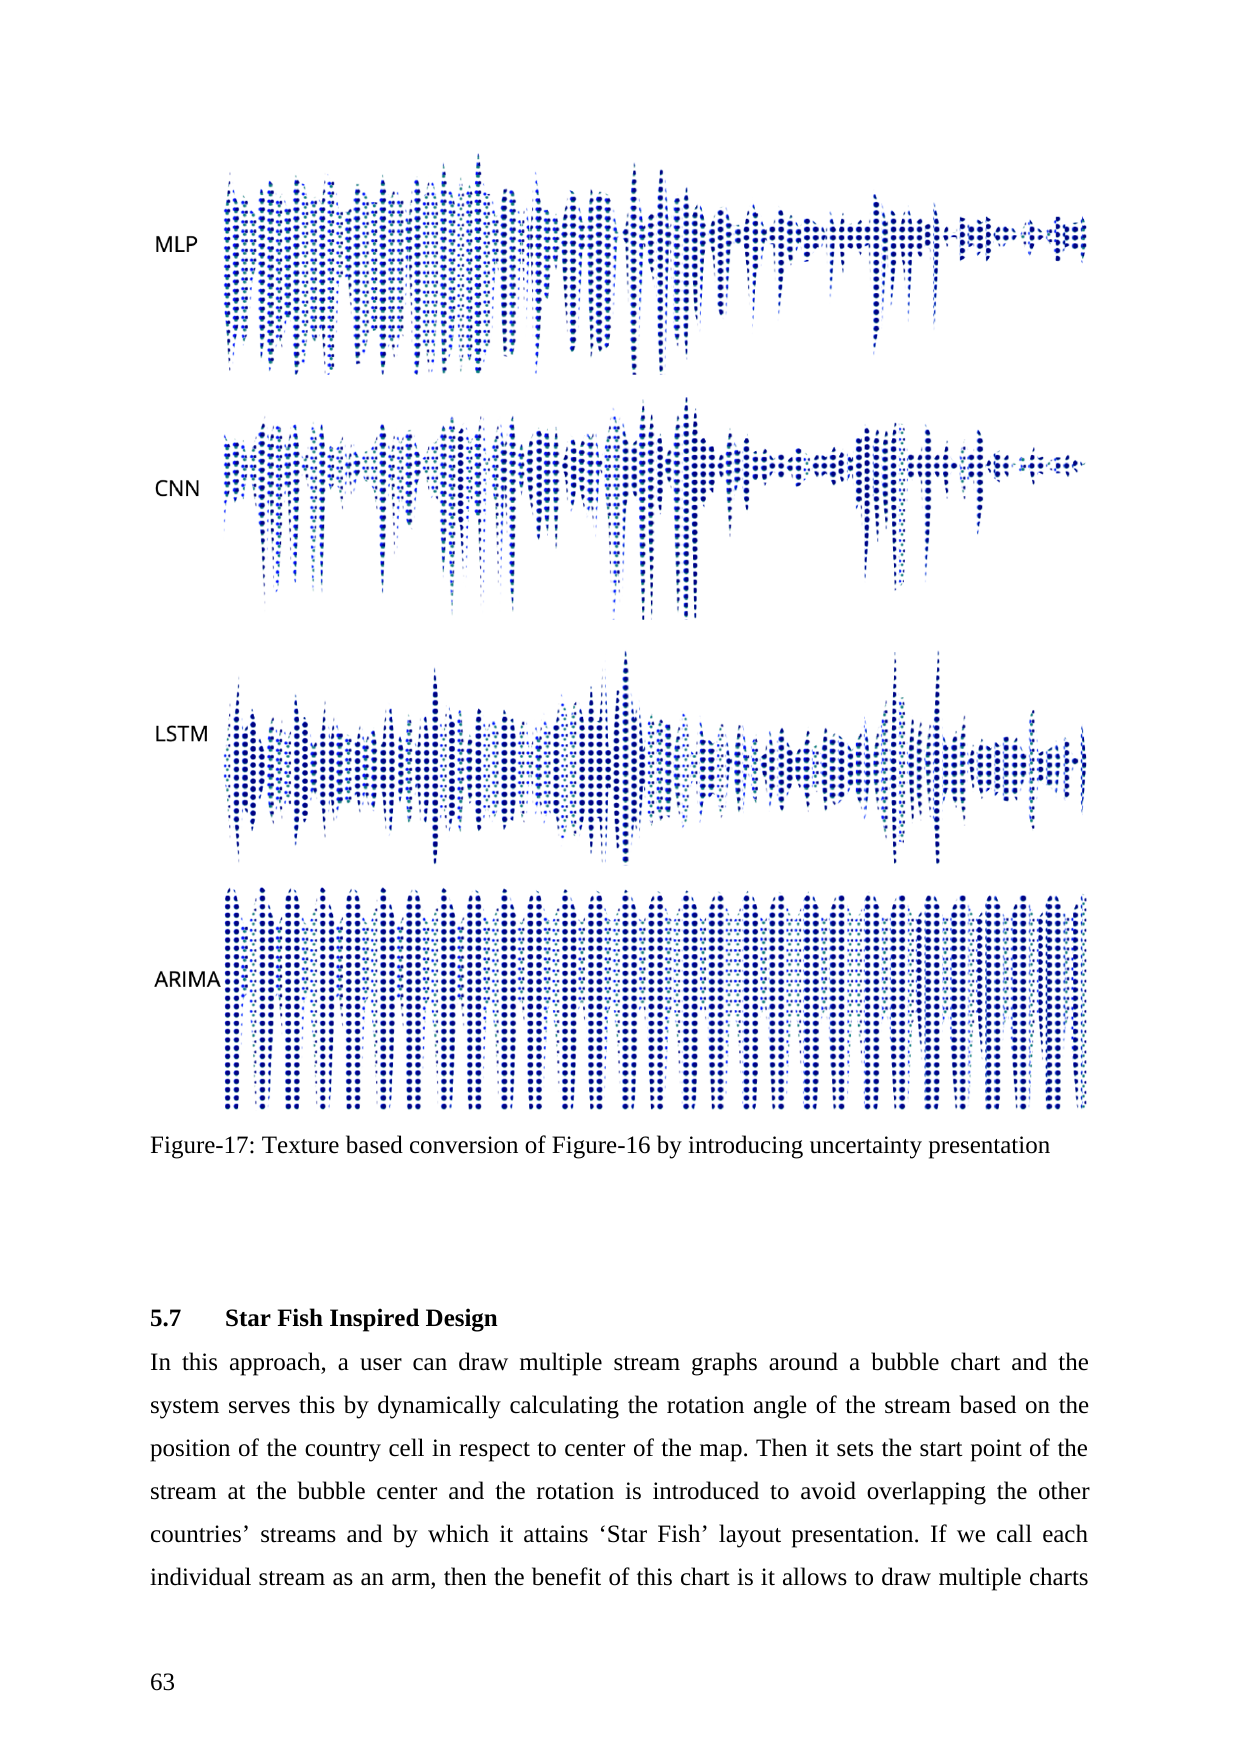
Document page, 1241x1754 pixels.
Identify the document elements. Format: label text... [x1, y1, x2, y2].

text Figure-17: Texture based conversion of Figure-16 by introducing uncertainty presentation [150, 1130, 1090, 1159]
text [150, 1303, 1090, 1591]
picture [150, 150, 1091, 1116]
